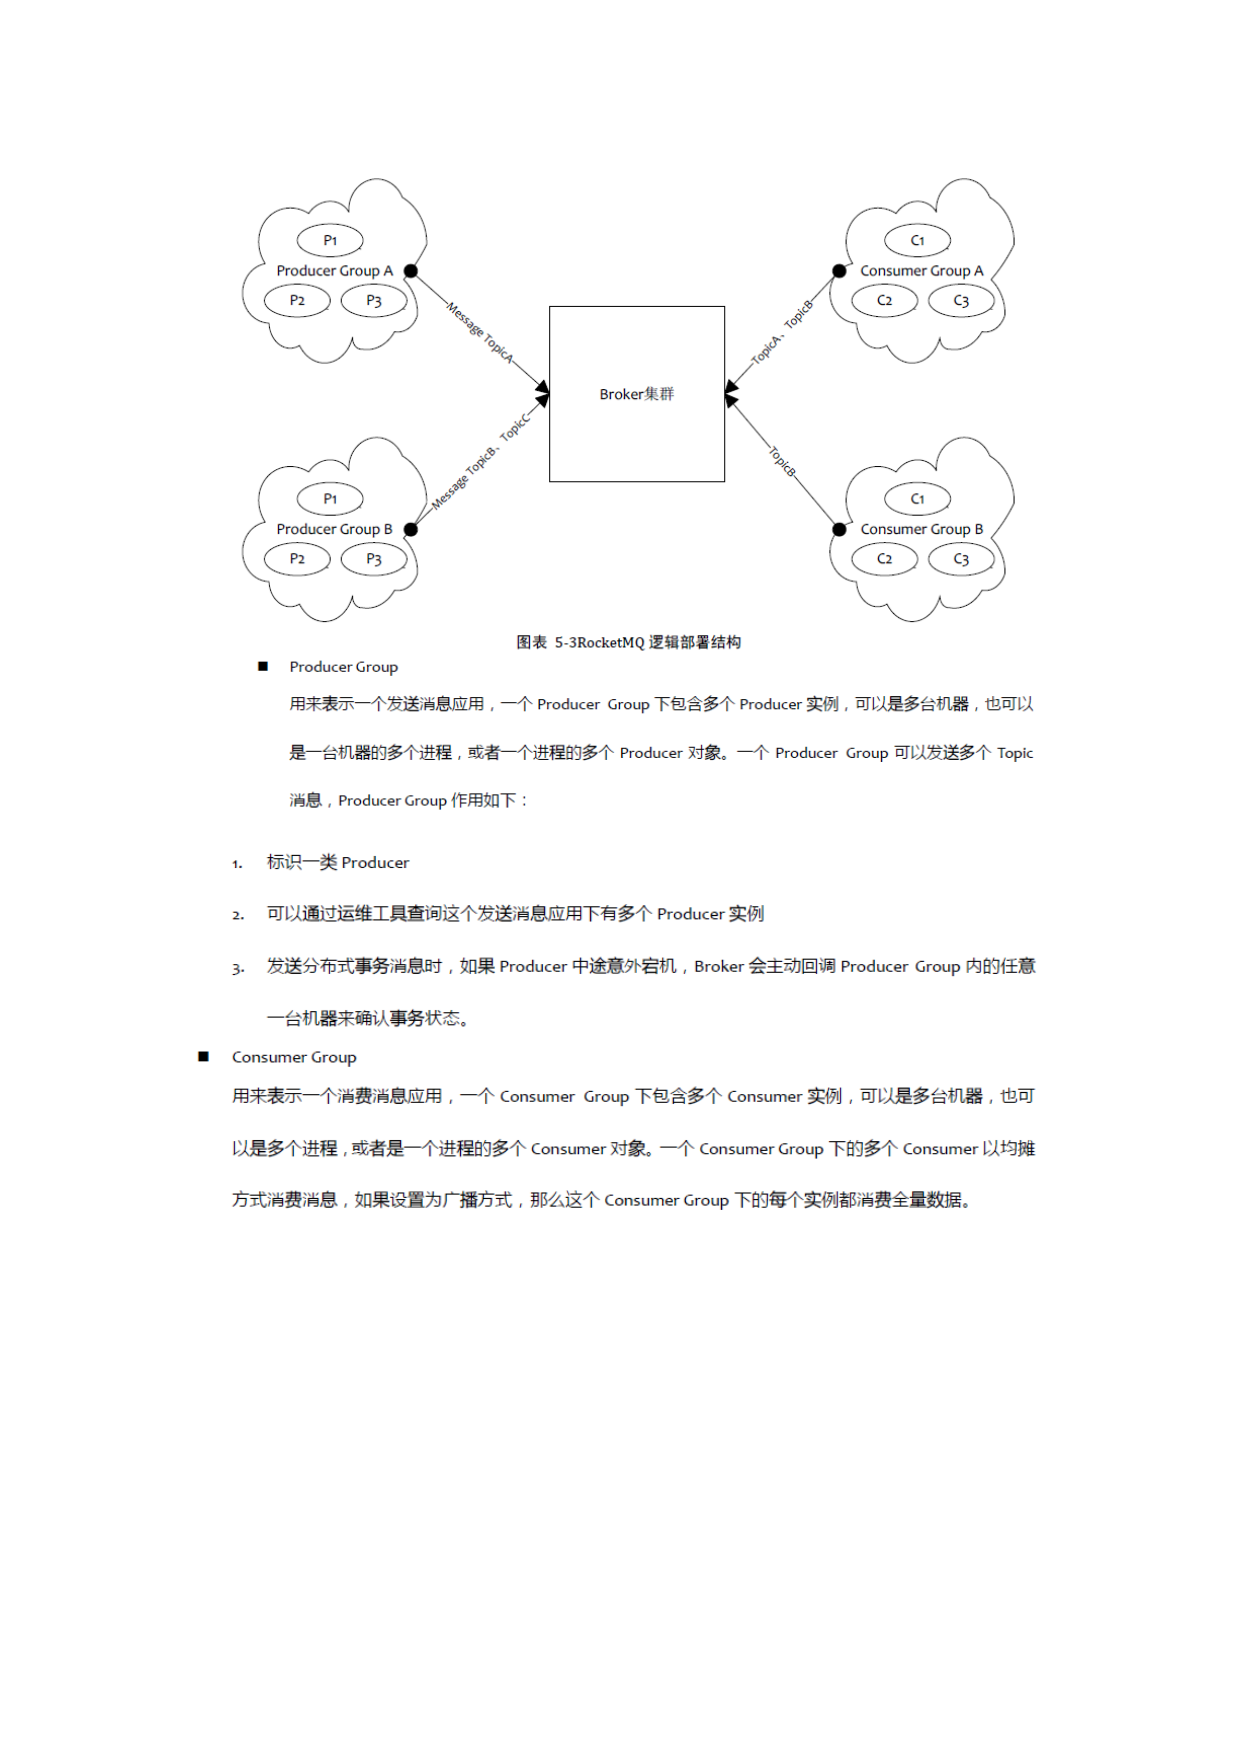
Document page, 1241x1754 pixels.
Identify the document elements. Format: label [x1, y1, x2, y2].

picture [187, 162, 1053, 839]
picture [187, 844, 1053, 1222]
